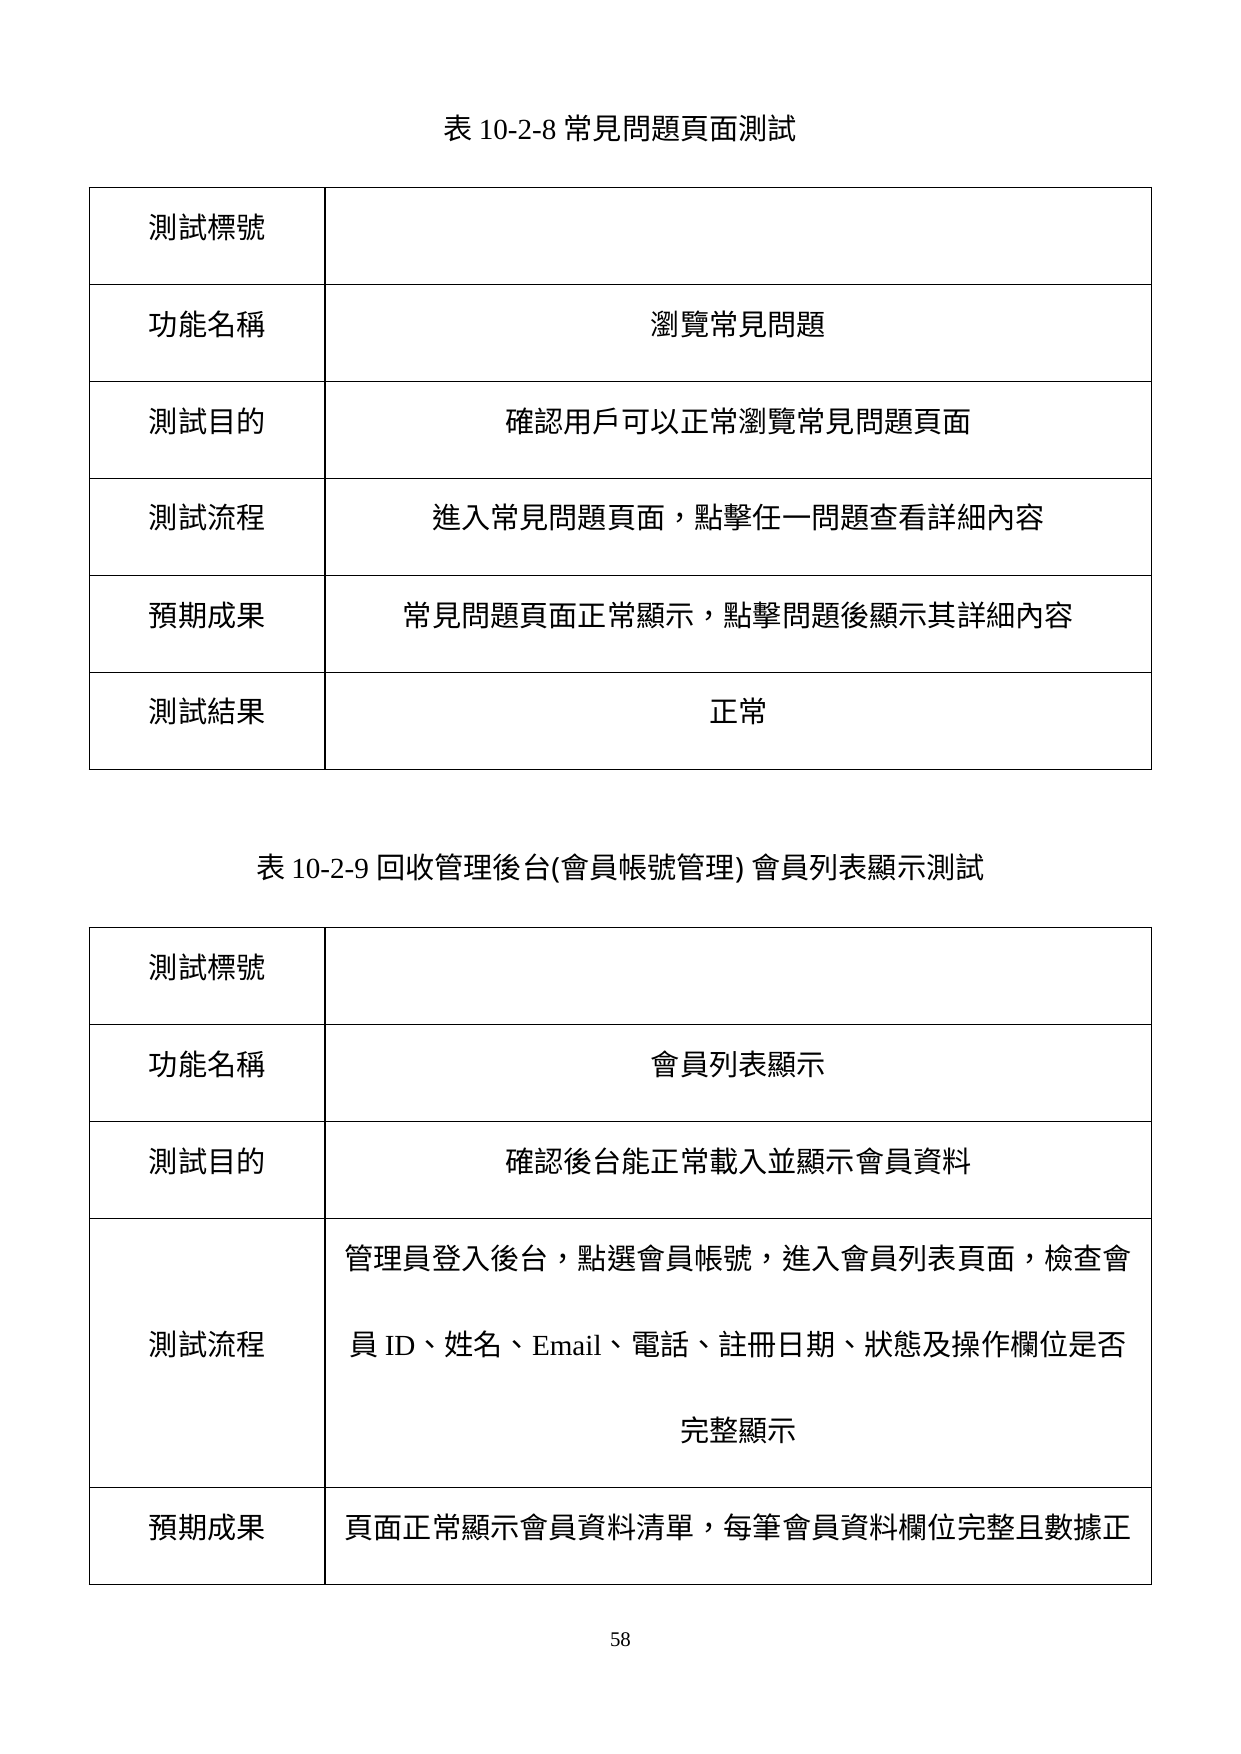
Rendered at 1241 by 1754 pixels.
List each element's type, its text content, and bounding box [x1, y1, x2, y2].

table_header [326, 188, 1151, 284]
text 表10-2-8 常見問題頁面測試 [89, 89, 1152, 164]
table_cell 測試流程 [90, 479, 324, 575]
table_cell 測試目的 [90, 1122, 324, 1218]
table_cell 測試結果 [90, 673, 324, 769]
table_cell 確認用戶可以正常瀏覽常見問題頁面 [326, 382, 1151, 478]
text 表10-2-9 回收管理後台(會員帳號管理) 會員列表顯示測試 [89, 829, 1152, 904]
table_header 測試標號 [90, 188, 324, 284]
table_cell 測試流程 [90, 1219, 324, 1487]
table_header [326, 928, 1151, 1024]
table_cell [326, 1488, 1151, 1584]
table_cell 預期成果 [90, 576, 324, 672]
table_cell 測試目的 [90, 382, 324, 478]
table_cell 功能名稱 [90, 1025, 324, 1121]
table_cell 管理員登入後台，點選會員帳號，進入會員列表頁面，檢查會員ID、姓名、Email、電話、註冊日期、狀態及操作欄位是否完整顯示 [326, 1219, 1151, 1487]
table_cell 進入常見問題頁面，點擊任一問題查看詳細內容 [326, 479, 1151, 575]
table_cell 功能名稱 [90, 285, 324, 381]
table_cell 常見問題頁面正常顯示，點擊問題後顯示其詳細內容 [326, 576, 1151, 672]
table_cell 預期成果 [90, 1488, 324, 1584]
table_cell 確認後台能正常載入並顯示會員資料 [326, 1122, 1151, 1218]
table_cell 瀏覽常見問題 [326, 285, 1151, 381]
table_header 測試標號 [90, 928, 324, 1024]
table_cell 正常 [326, 673, 1151, 769]
table_cell 會員列表顯示 [326, 1025, 1151, 1121]
